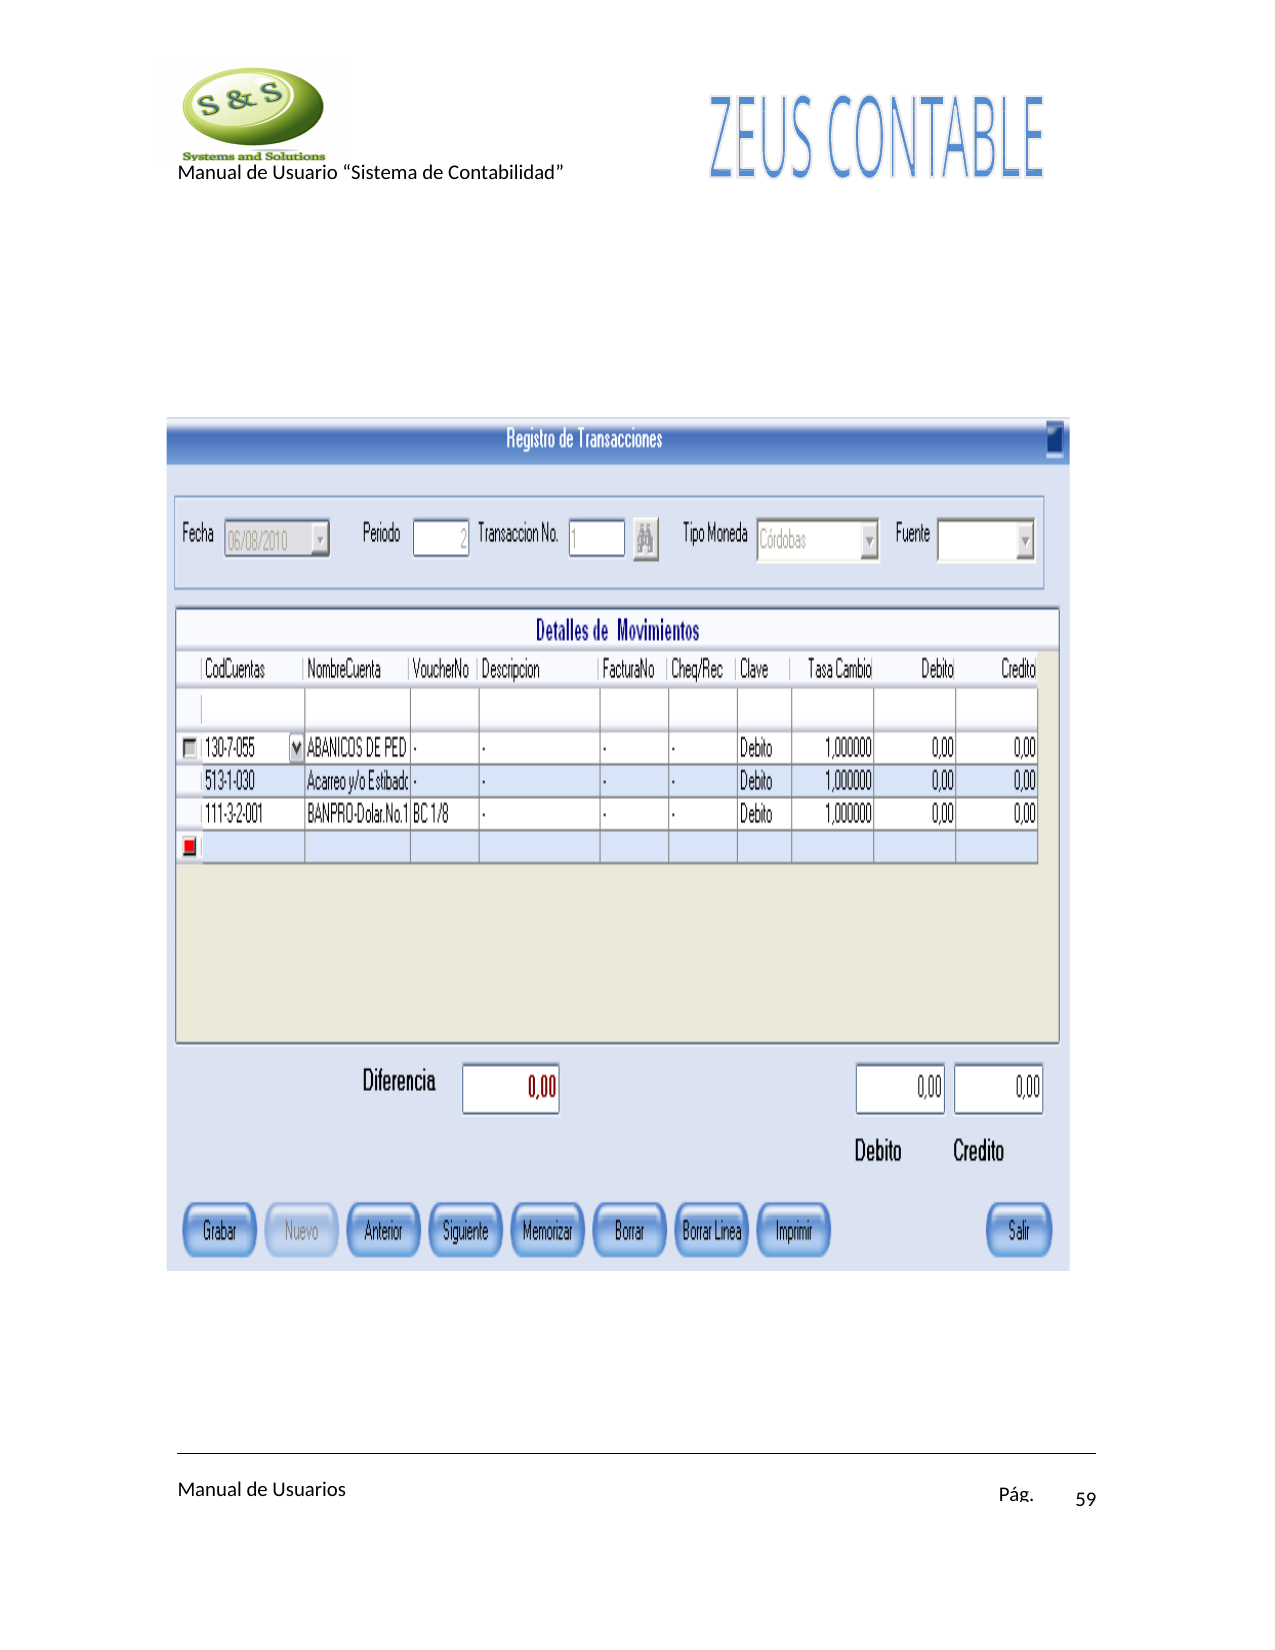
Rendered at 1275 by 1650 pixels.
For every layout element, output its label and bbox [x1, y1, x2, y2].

picture [166, 417, 1070, 1271]
picture [155, 61, 348, 161]
